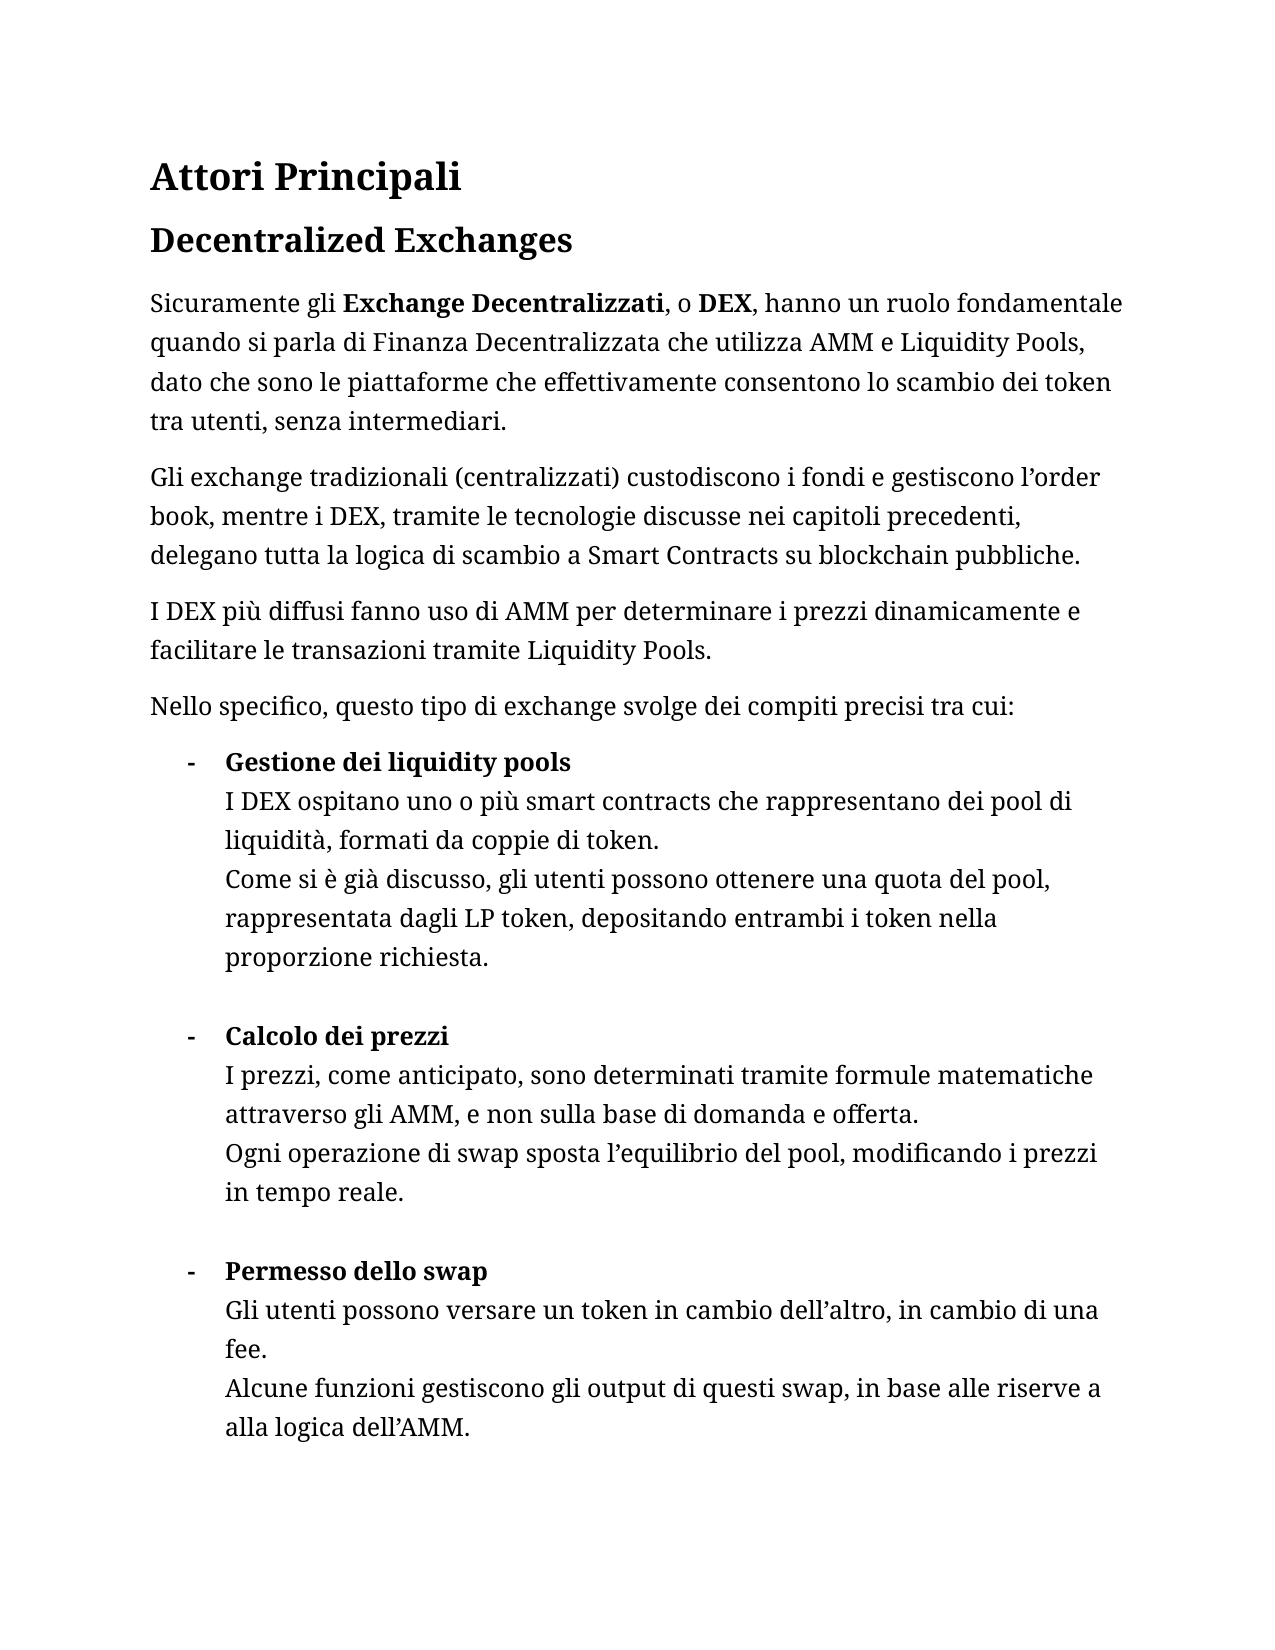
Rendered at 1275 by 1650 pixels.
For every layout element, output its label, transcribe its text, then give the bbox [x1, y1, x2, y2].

text Sicuramente gli Exchange Decentralizzati, o DEX, hanno un ruolo fondamentale quando si parla di Finanza Decentralizzata che utilizza AMM e Liquidity Pools, dato che sono le piattaforme che effettivamente consentono lo scambio dei token tra utenti, senza intermediari. [150, 286, 1125, 437]
text Gli exchange tradizionali (centralizzati) custodiscono i fondi e gestiscono l’order book, mentre i DEX, tramite le tecnologie discusse nei capitoli precedenti, delegano tutta la logica di scambio a Smart Contracts su blockchain pubbliche. [150, 459, 1125, 572]
subtitle Attori Principali [150, 150, 1125, 201]
list I DEX ospitano uno o più smart contracts che rappresentano dei pool di liquidità, formati da coppie di token. [225, 783, 1125, 857]
text I DEX più diffusi fanno uso di AMM per determinare i prezzi dinamicamente e facilitare le transazioni tramite Liquidity Pools. [150, 593, 1125, 667]
list Gli utenti possono versare un token in cambio dell’altro, in cambio di una fee. [225, 1292, 1125, 1366]
subtitle Decentralized Exchanges [150, 217, 1125, 262]
list Come si è già discusso, gli utenti possono ottenere una quota del pool, rappresentata dagli LP token, depositando entrambi i token nella proporzione richiesta. [225, 862, 1125, 974]
list Gestione dei liquidity pools [187, 744, 1125, 778]
list I prezzi, come anticipato, sono determinati tramite formule matematiche attraverso gli AMM, e non sulla base di domanda e offerta. [225, 1057, 1125, 1131]
list Permesso dello swap [187, 1253, 1125, 1287]
text Nello specifico, questo tipo di exchange svolge dei compiti precisi tra cui: [150, 688, 1125, 722]
list Alcune funzioni gestiscono gli output di questi swap, in base alle riserve a alla logica dell’AMM. [225, 1371, 1125, 1444]
list Ogni operazione di swap sposta l’equilibrio del pool, modificando i prezzi in tempo reale. [225, 1136, 1125, 1209]
list Calcolo dei prezzi [187, 1018, 1125, 1052]
